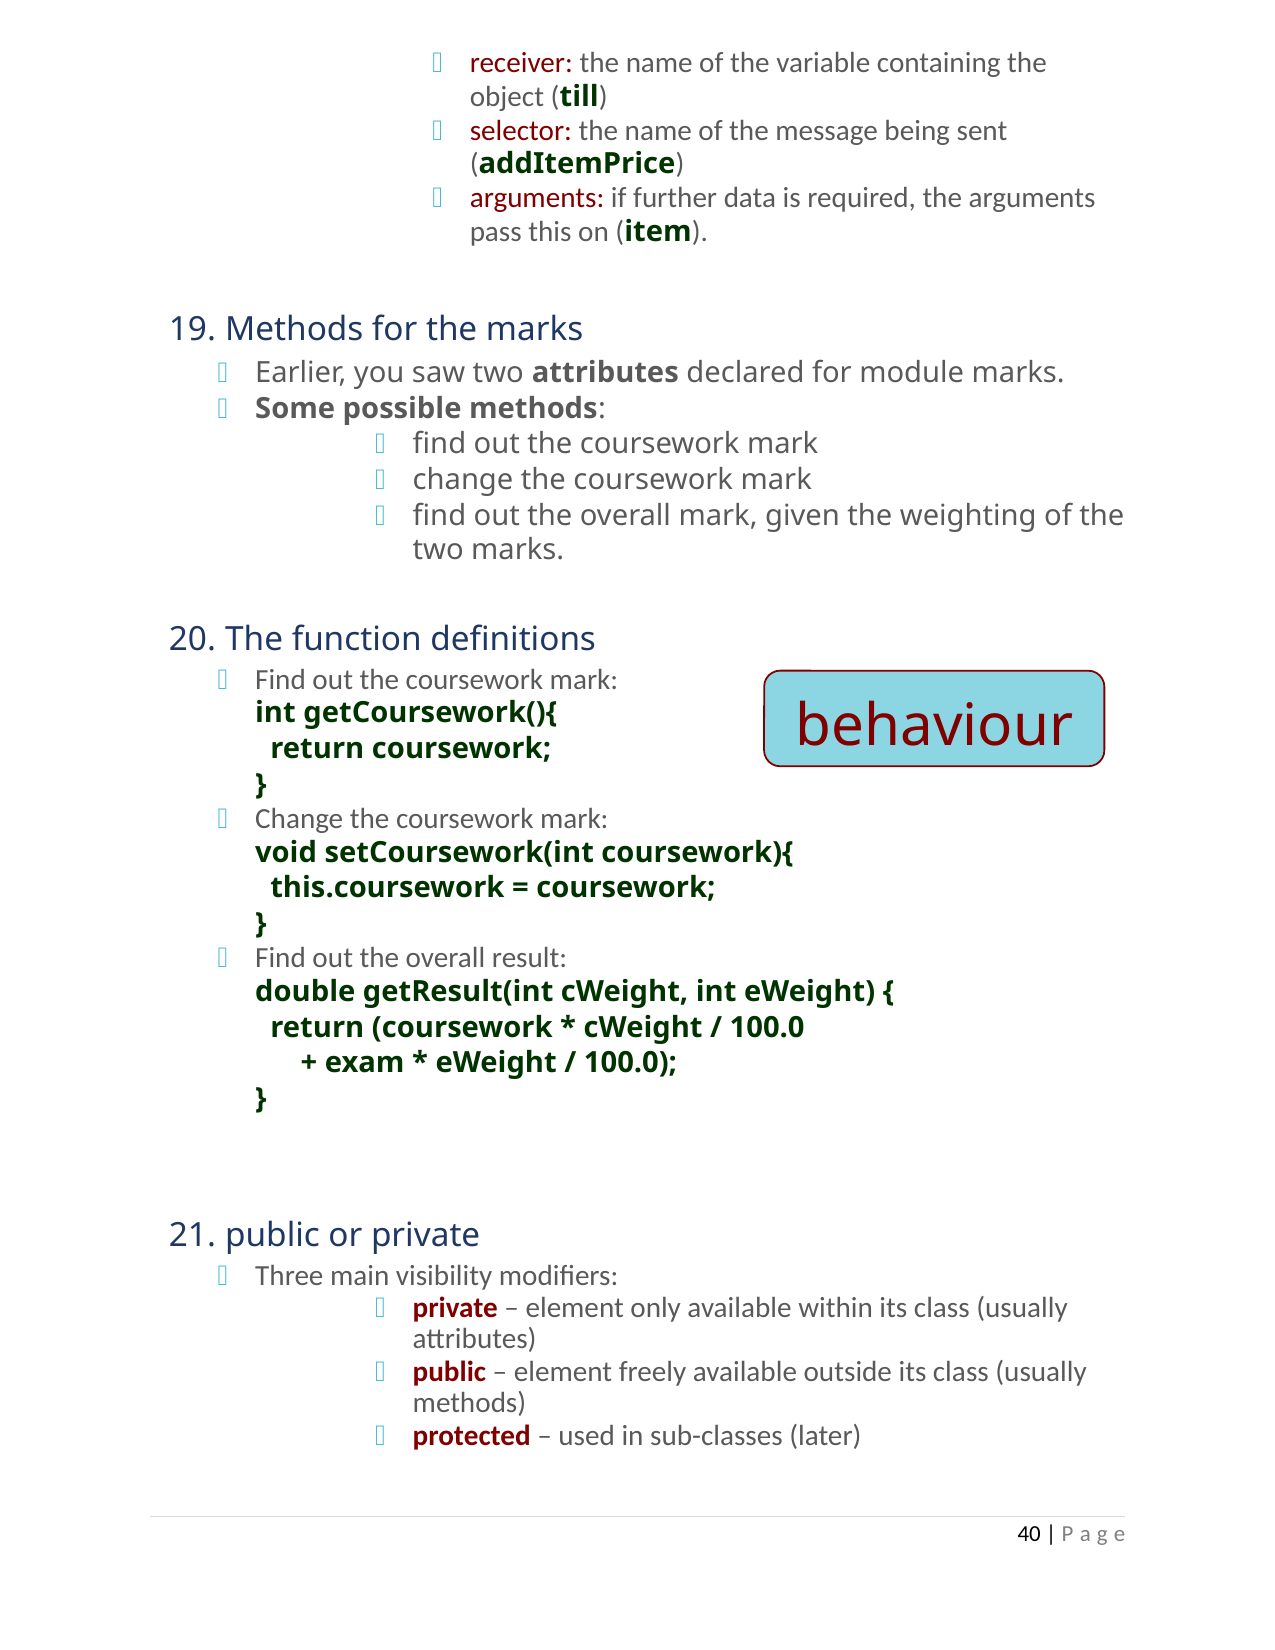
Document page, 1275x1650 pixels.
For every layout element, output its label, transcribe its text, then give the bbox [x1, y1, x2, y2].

list private – element only available within its class (usually attributes) [375, 1292, 1125, 1356]
list Three main visibility modifiers: [217, 1260, 1125, 1292]
list Find out the coursework mark: int getCoursework(){ return coursework; } [217, 664, 1125, 803]
list Change the coursework mark: void setCoursework(int coursework){ this.coursework = coursework; } [217, 803, 1125, 942]
list Some possible methods: [217, 390, 1125, 425]
list Find out the overall result: double getResult(int cWeight, int eWeight) { return (coursework * cWeight / 100.0 + exam * eWeight / 100.0); } [217, 942, 1125, 1117]
list public – element freely available outside its class (usually methods) [375, 1356, 1125, 1420]
list Earlier, you saw two attributes declared for module marks. [217, 354, 1125, 390]
list receiver: the name of the variable containing the object (till) [432, 47, 1125, 114]
subtitle public or private [169, 1211, 1125, 1256]
list selector: the name of the message being sent (addItemPrice) [432, 114, 1125, 182]
list find out the overall mark, given the weighting of the two marks. [375, 497, 1125, 568]
subtitle Methods for the marks [169, 305, 1125, 351]
list arguments: if further data is required, the arguments pass this on (item). [432, 182, 1125, 250]
list change the coursework mark [375, 461, 1125, 497]
list find out the coursework mark [375, 425, 1125, 461]
subtitle The function definitions [169, 615, 1125, 660]
list protected – used in sub-classes (later) [375, 1420, 1125, 1452]
